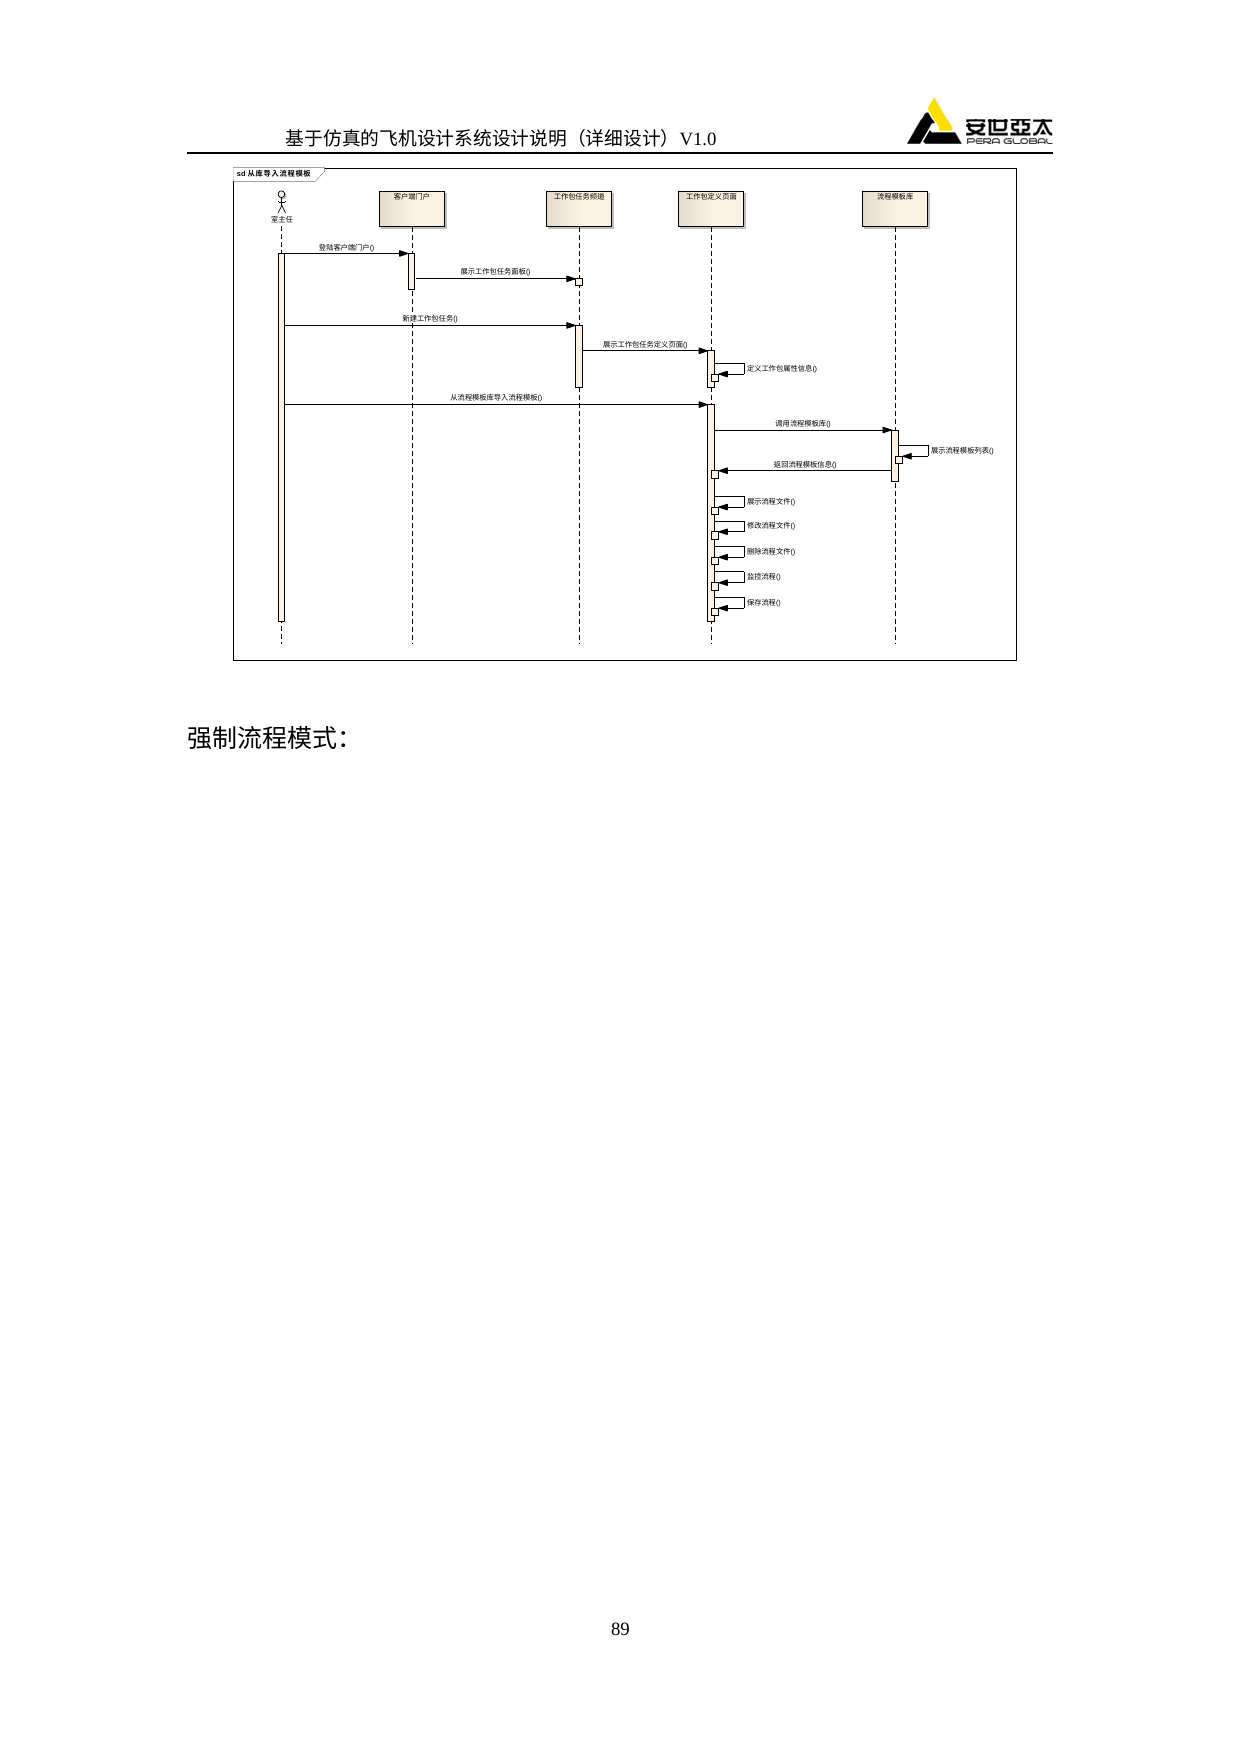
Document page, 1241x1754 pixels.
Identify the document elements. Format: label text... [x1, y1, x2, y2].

picture [900, 95, 1053, 145]
text 强制流程模式： [187, 718, 1053, 754]
